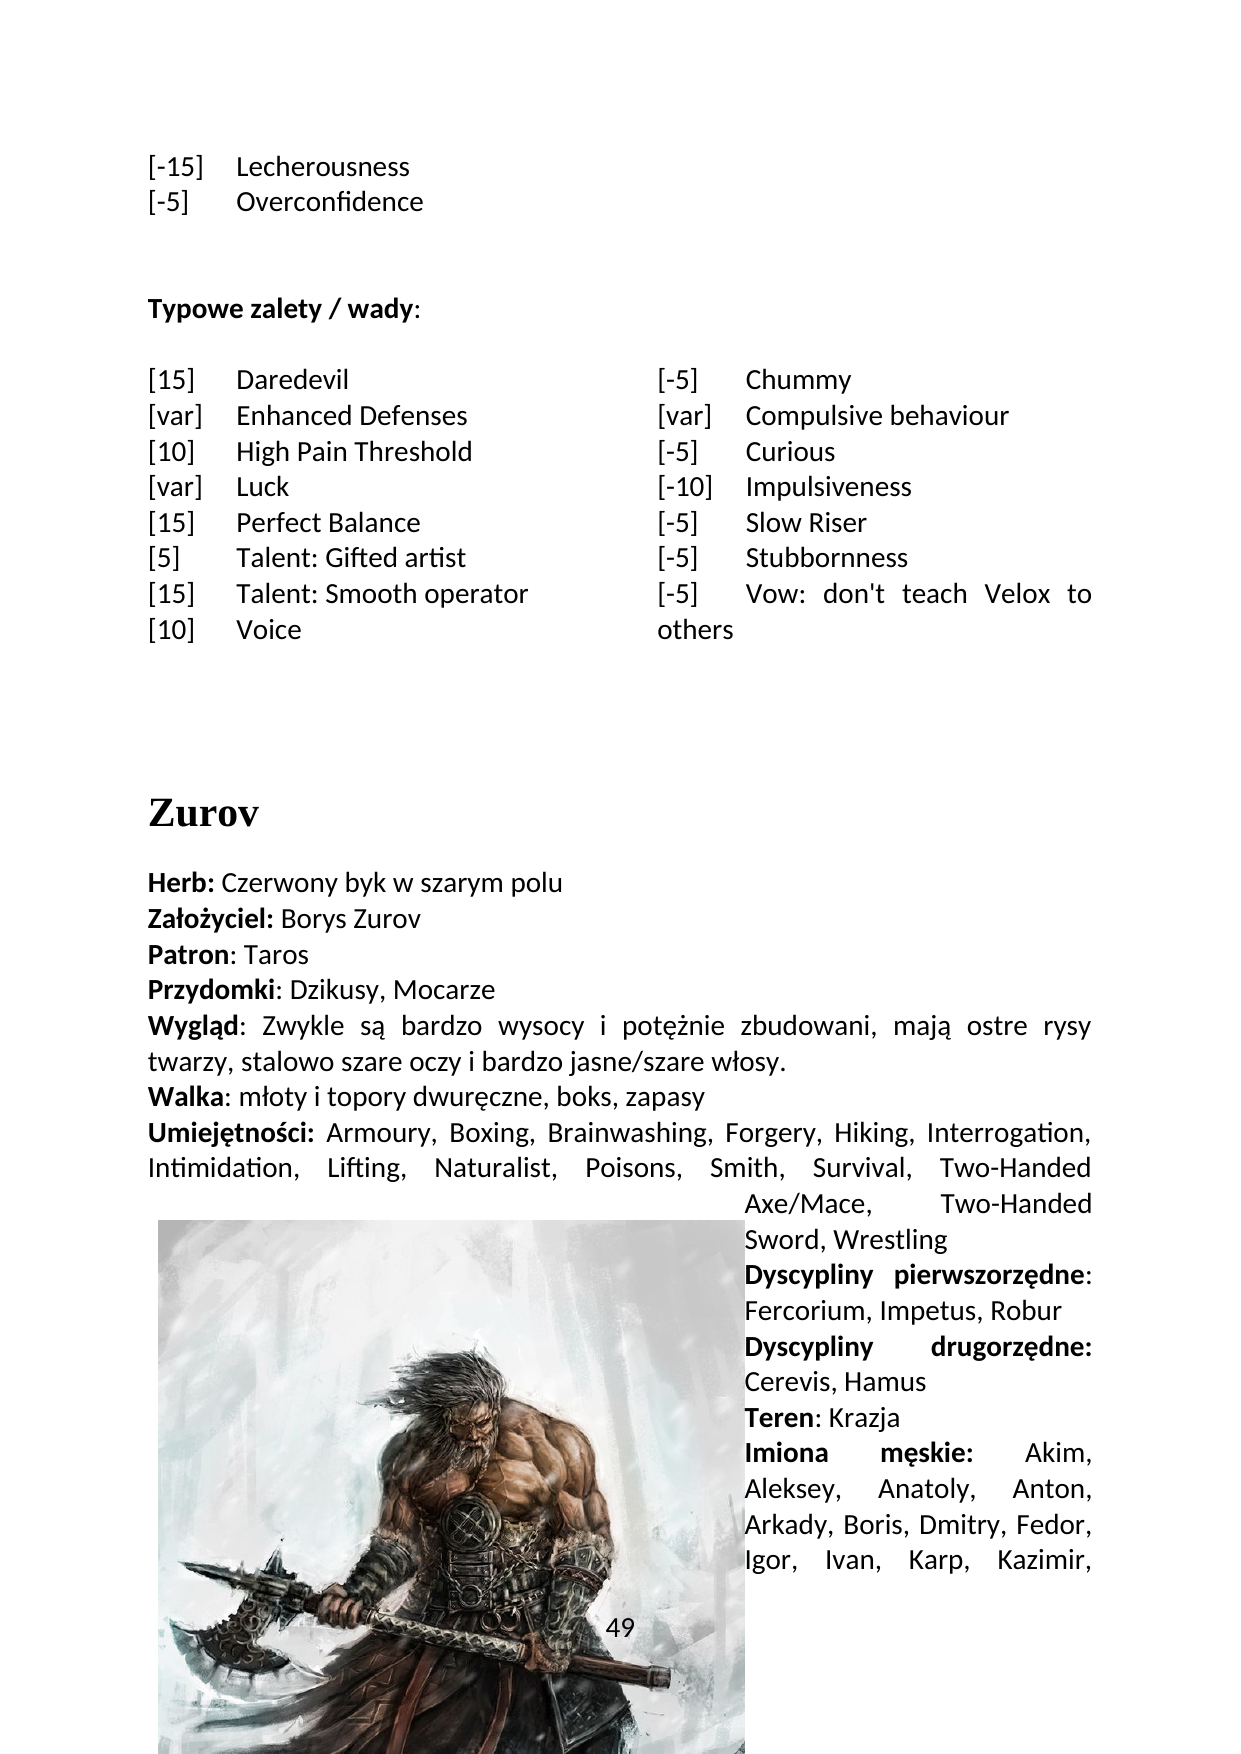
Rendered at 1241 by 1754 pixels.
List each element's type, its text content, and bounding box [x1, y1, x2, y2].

text Założyciel: Borys Zurov [148, 900, 1093, 936]
text [-5] Vow: don't teach Velox to others [657, 575, 1093, 646]
text Typowe zalety / wady: [148, 290, 1093, 326]
text Patron: Taros [148, 936, 1093, 971]
text Dyscypliny drugorzędne: Cerevis, Hamus [148, 1328, 1093, 1399]
text Herb: Czerwony byk w szarym polu [148, 864, 1093, 900]
text [5] Talent: Gifted artist [148, 539, 583, 575]
text Teren: Krazja [148, 1399, 1093, 1434]
text [-5] Curious [657, 433, 1093, 468]
text [-5] Overconfidence [148, 183, 583, 219]
text [-5] Chummy [657, 361, 1093, 397]
text [10] Voice [148, 611, 583, 646]
text Umiejętności: Armoury, Boxing, Brainwashing, Forgery, Hiking, Interrogation, Intimidation, Lifting, Naturalist, Poisons, Smith, Survival, Two-Handed Axe/Mace, Two-Handed Sword, Wrestling [148, 1114, 1093, 1256]
text [15] Daredevil [148, 361, 583, 397]
text [-5] Slow Riser [657, 504, 1093, 539]
text [15] Talent: Smooth operator [148, 575, 583, 611]
text Wygląd: Zwykle są bardzo wysocy i potężnie zbudowani, mają ostre rysy twarzy, stalowo szare oczy i bardzo jasne/szare włosy. [148, 1007, 1093, 1078]
text [-5] Stubbornness [657, 539, 1093, 575]
text [10] High Pain Threshold [148, 433, 583, 468]
text [-10] Impulsiveness [657, 468, 1093, 504]
text [-15] Lecherousness [148, 148, 583, 183]
text Walka: młoty i topory dwuręczne, boks, zapasy [148, 1078, 1093, 1114]
subtitle Zurov [148, 787, 1093, 835]
text [var] Enhanced Defenses [148, 397, 583, 433]
text Dyscypliny pierwszorzędne: Fercorium, Impetus, Robur [148, 1256, 1093, 1328]
text [15] Perfect Balance [148, 504, 583, 539]
text Przydomki: Dzikusy, Mocarze [148, 971, 1093, 1007]
text [var] Compulsive behaviour [657, 397, 1093, 433]
picture [158, 1577, 745, 1754]
text [var] Luck [148, 468, 583, 504]
